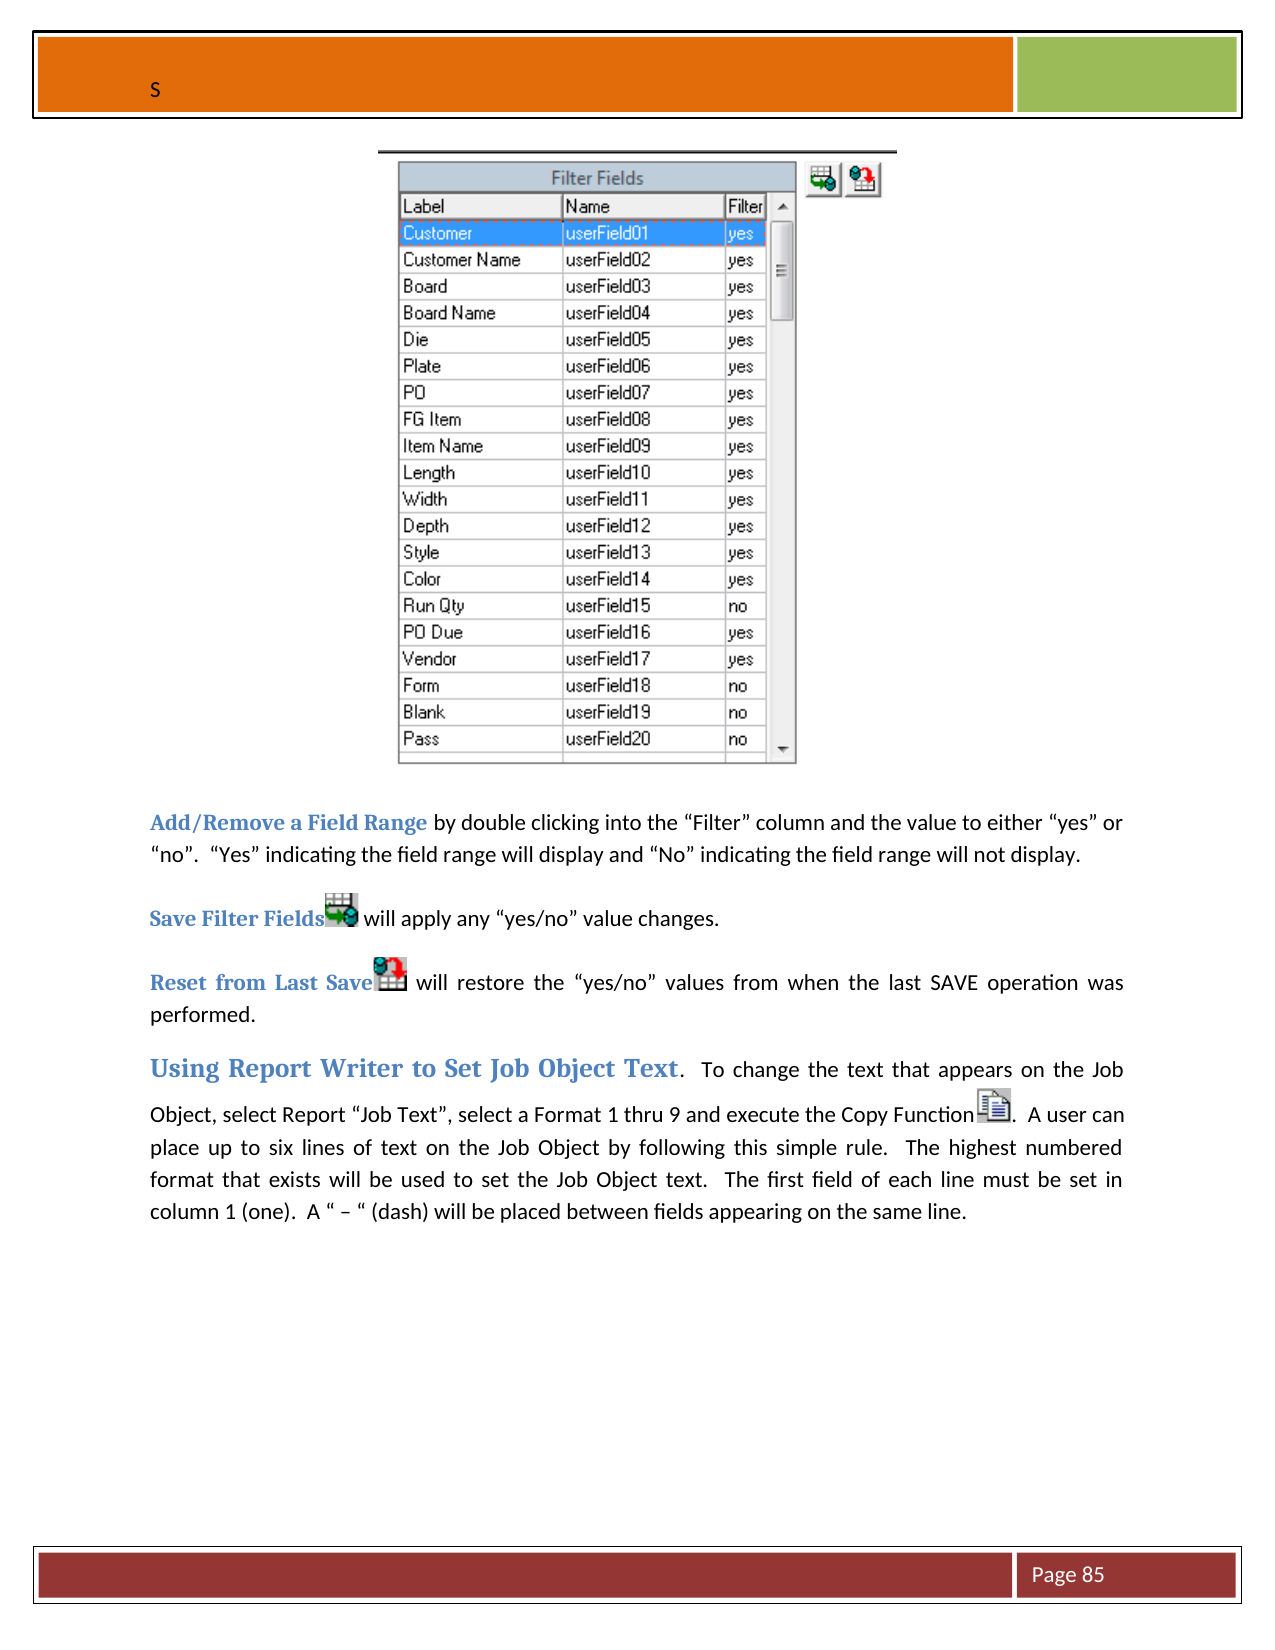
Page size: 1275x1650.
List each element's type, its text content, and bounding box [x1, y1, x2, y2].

picture [373, 957, 407, 991]
text Using Report Writer to Set Job Object Text. To change the text that appears on the Job Object, select Report “Job Text”, select a Format 1 thru 9 and execute the Copy Function. A user can place up to six lines of text on the Job Object by following this simple rule. The highest numbered format that exists will be used to set the Job Object text. The first field of each line must be set in column 1 (one). A “ – “ (dash) will be placed between fields appearing on the same line. [150, 1053, 1125, 1225]
text Reset from Last Save will restore the “yes/no” values from when the last SAVE operation was performed. [150, 957, 1125, 1028]
picture [378, 150, 897, 783]
picture [325, 893, 359, 927]
text Save Filter Fields will apply any “yes/no” value changes. [150, 893, 1125, 932]
text Add/Remove a Field Range by double clicking into the “Filter” column and the value to either “yes” or “no”. “Yes” indicating the field range will display and “No” indicating the field range will not display. [150, 808, 1125, 868]
picture [976, 1088, 1012, 1123]
